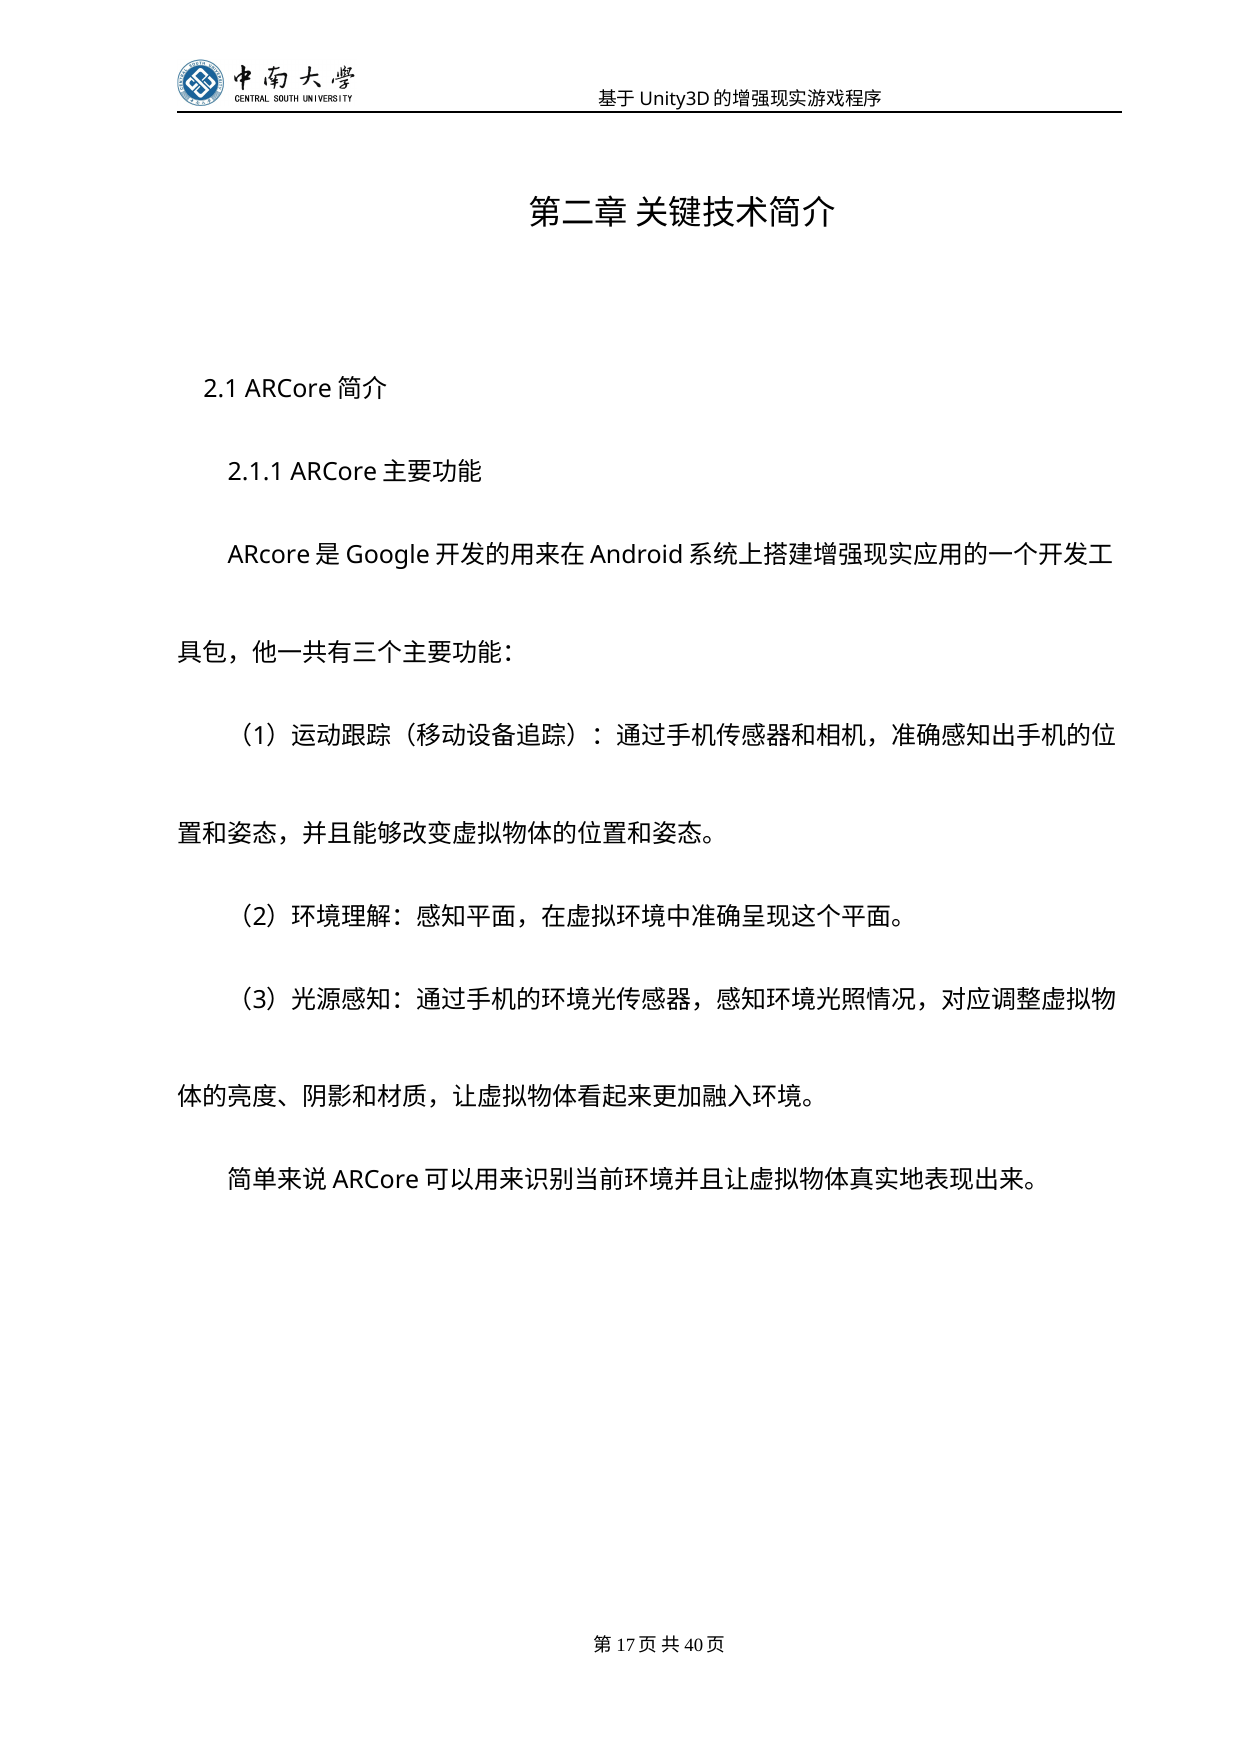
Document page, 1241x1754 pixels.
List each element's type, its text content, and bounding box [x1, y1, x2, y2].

picture [177, 59, 358, 106]
text （1）运动跟踪（移动设备追踪）：通过手机传感器和相机，准确感知出手机的位置和姿态，并且能够改变虚拟物体的位置和姿态。 [177, 701, 1122, 864]
text 2.1.1 ARCore主要功能 [177, 437, 1122, 502]
text 2.1 ARCore简介 [177, 354, 1122, 419]
text 简单来说ARCore可以用来识别当前环境并且让虚拟物体真实地表现出来。 [177, 1146, 1122, 1211]
text ARcore是Google开发的用来在Android系统上搭建增强现实应用的一个开发工具包，他一共有三个主要功能： [177, 521, 1122, 683]
text （2）环境理解：感知平面，在虚拟环境中准确呈现这个平面。 [177, 882, 1122, 947]
text 第二章 关键技术简介 [177, 178, 1119, 243]
text （3）光源感知：通过手机的环境光传感器，感知环境光照情况，对应调整虚拟物体的亮度、阴影和材质，让虚拟物体看起来更加融入环境。 [177, 965, 1122, 1127]
